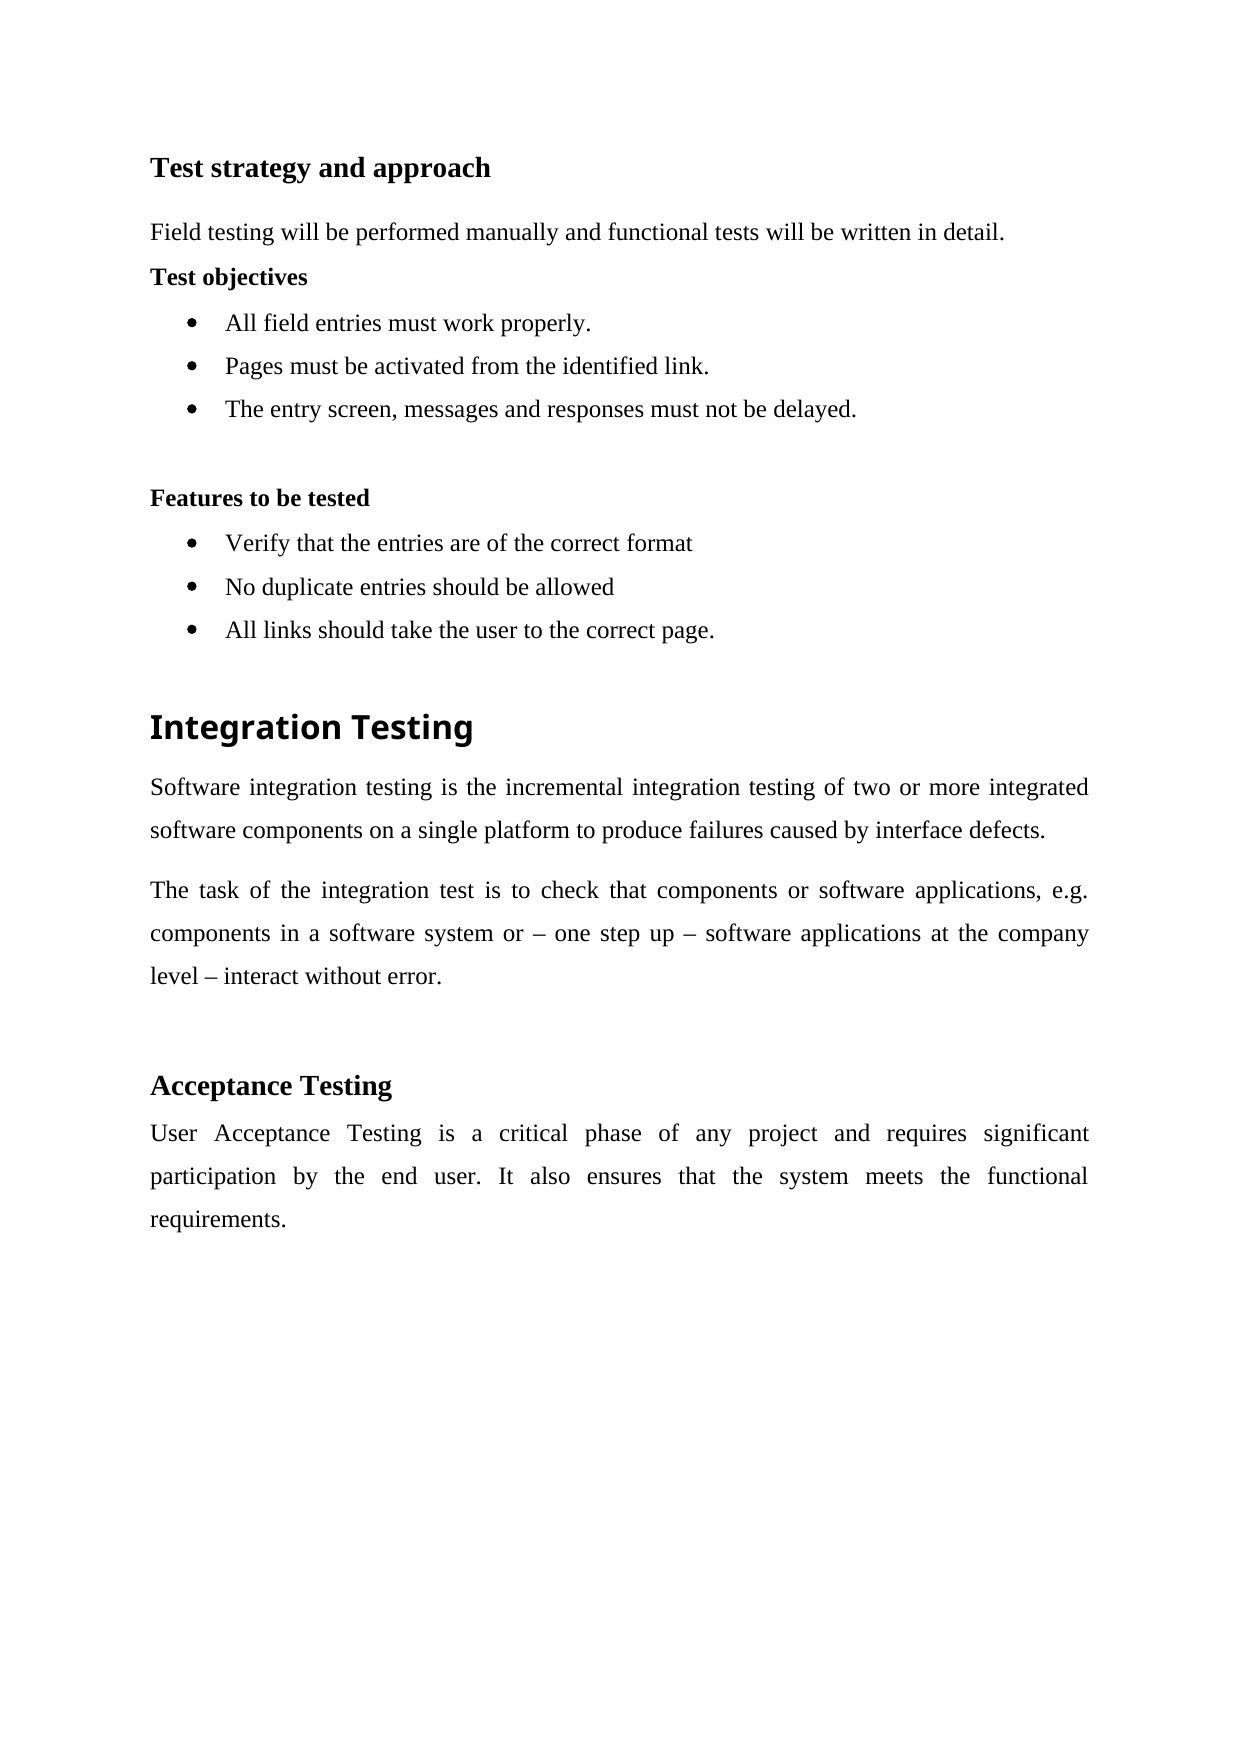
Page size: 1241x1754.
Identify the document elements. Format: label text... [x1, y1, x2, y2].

text Test objectives [150, 262, 1090, 291]
list Verify that the entries are of the correct format [187, 528, 1090, 557]
text Field testing will be performed manually and functional tests will be written in detail. [150, 217, 1090, 246]
list No duplicate entries should be allowed [187, 572, 1090, 600]
list The entry screen, messages and responses must not be delayed. [187, 394, 1090, 423]
text Software integration testing is the incremental integration testing of two or more integrated software components on a single platform to produce failures caused by interface defects. [150, 772, 1090, 844]
text The task of the integration test is to check that components or software applications, e.g. components in a software system or – one step up – software applications at the company level – interact without error. [150, 875, 1090, 990]
subtitle Integration Testing [150, 704, 1090, 749]
text Features to be tested [150, 483, 1090, 512]
list All field entries must work properly. [187, 308, 1090, 337]
list Pages must be activated from the identified link. [187, 351, 1090, 380]
text Test strategy and approach [150, 150, 1090, 183]
subtitle Acceptance Testing [150, 1068, 1090, 1101]
text User Acceptance Testing is a critical phase of any project and requires significant participation by the end user. It also ensures that the system meets the functional requirements. [150, 1118, 1090, 1233]
list All links should take the user to the correct page. [187, 615, 1090, 643]
